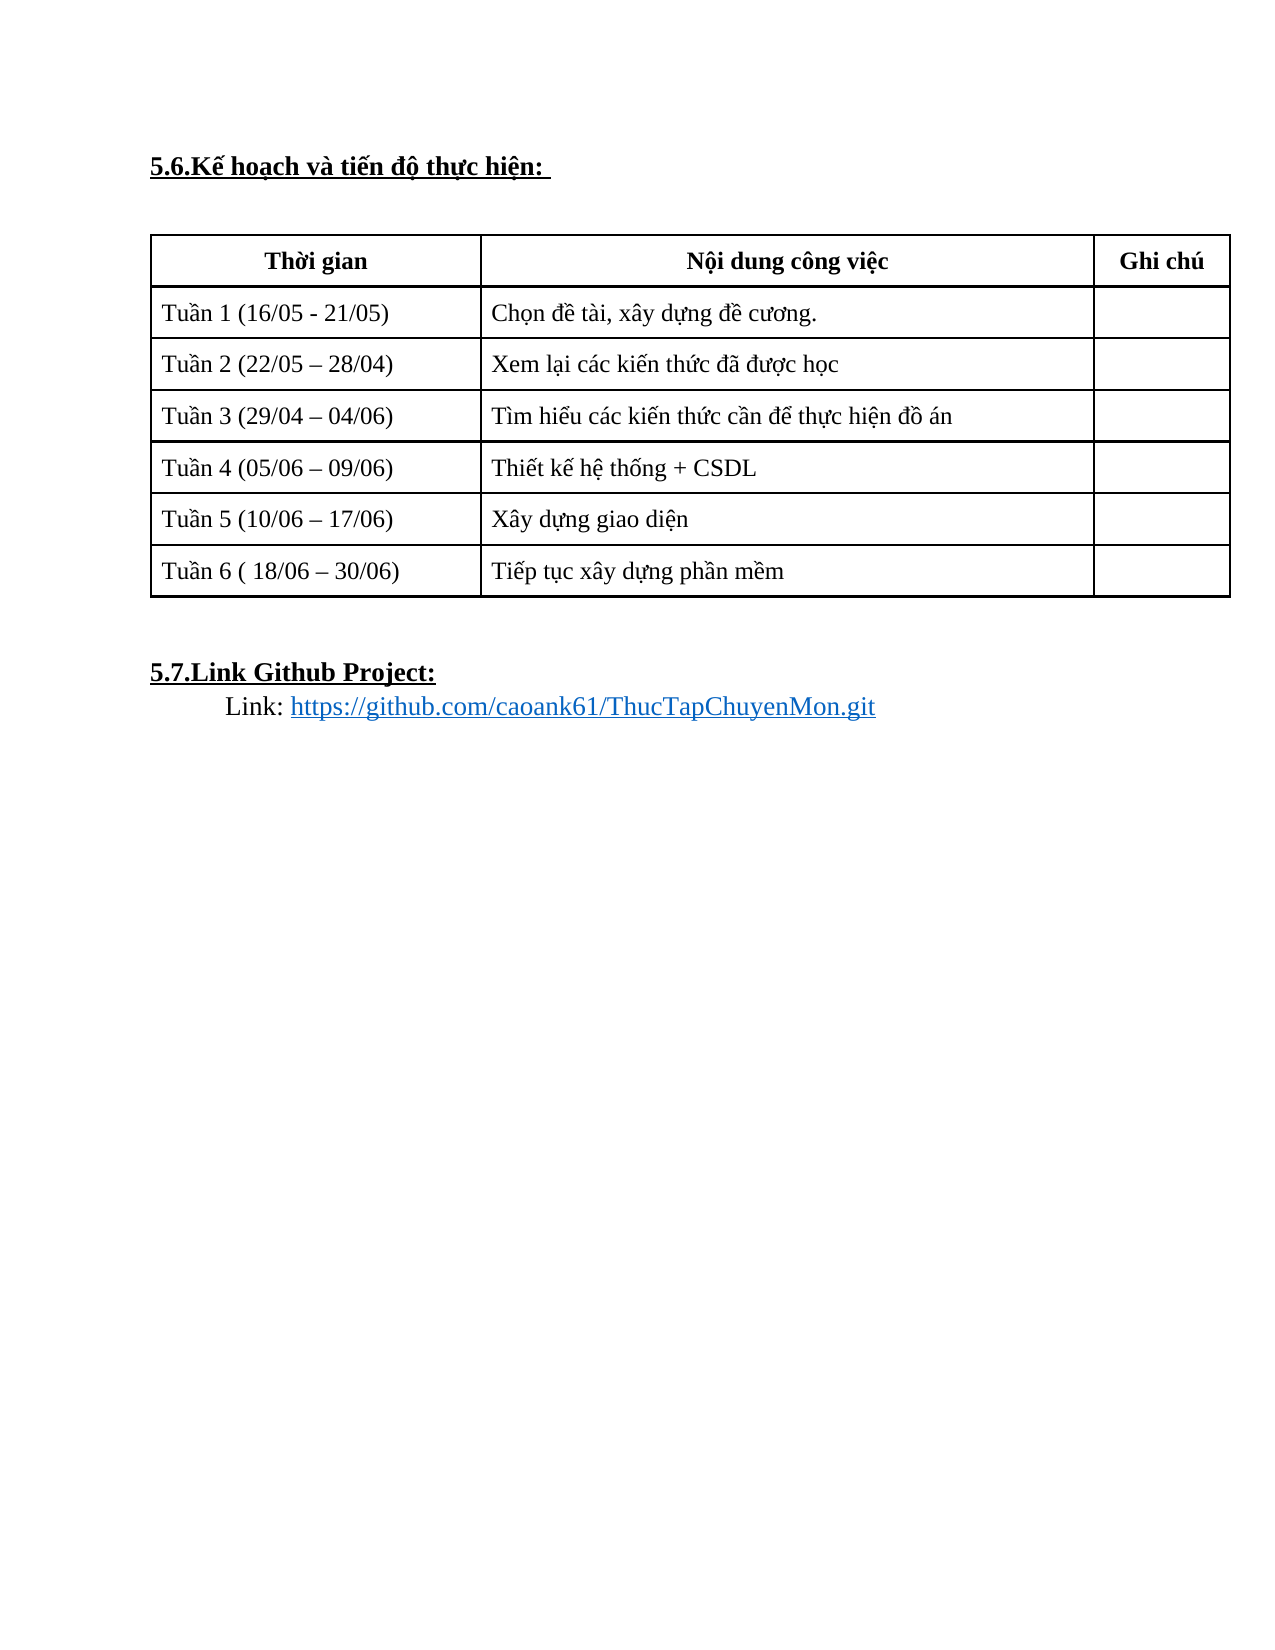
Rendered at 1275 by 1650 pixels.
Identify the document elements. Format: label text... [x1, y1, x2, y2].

table_cell Thiết kế hệ thống + CSDL [482, 443, 1093, 492]
table_header Nội dung công việc [482, 236, 1093, 285]
table_cell Tuần 1 (16/05 - 21/05) [152, 288, 480, 337]
table_cell Xây dựng giao diện [482, 494, 1093, 544]
table_cell [1095, 443, 1229, 492]
text Link: https://github.com/caoank61/ThucTapChuyenMon.git [150, 689, 1125, 721]
table_cell Tuần 2 (22/05 – 28/04) [152, 339, 480, 389]
table_cell Xem lại các kiến thức đã được học [482, 339, 1093, 389]
table_cell Tiếp tục xây dựng phần mềm [482, 546, 1093, 595]
table_cell [1095, 288, 1229, 337]
table_cell Tìm hiểu các kiến thức cần để thực hiện đồ án [482, 391, 1093, 440]
table_cell Tuần 5 (10/06 – 17/06) [152, 494, 480, 544]
table_cell Tuần 4 (05/06 – 09/06) [152, 443, 480, 492]
table_cell Tuần 3 (29/04 – 04/06) [152, 391, 480, 440]
table_header Thời gian [152, 236, 480, 285]
table_cell Chọn đề tài, xây dựng đề cương. [482, 288, 1093, 337]
subtitle 5.7.Link Github Project: [150, 656, 1125, 687]
subtitle 5.6.Kế hoạch và tiến độ thực hiện: [150, 150, 1125, 181]
table_cell [1095, 391, 1229, 440]
table_cell [1095, 339, 1229, 389]
table_cell Tuần 6 ( 18/06 – 30/06) [152, 546, 480, 595]
table_header Ghi chú [1095, 236, 1229, 285]
table_cell [1095, 494, 1229, 544]
table_cell [1095, 546, 1229, 595]
